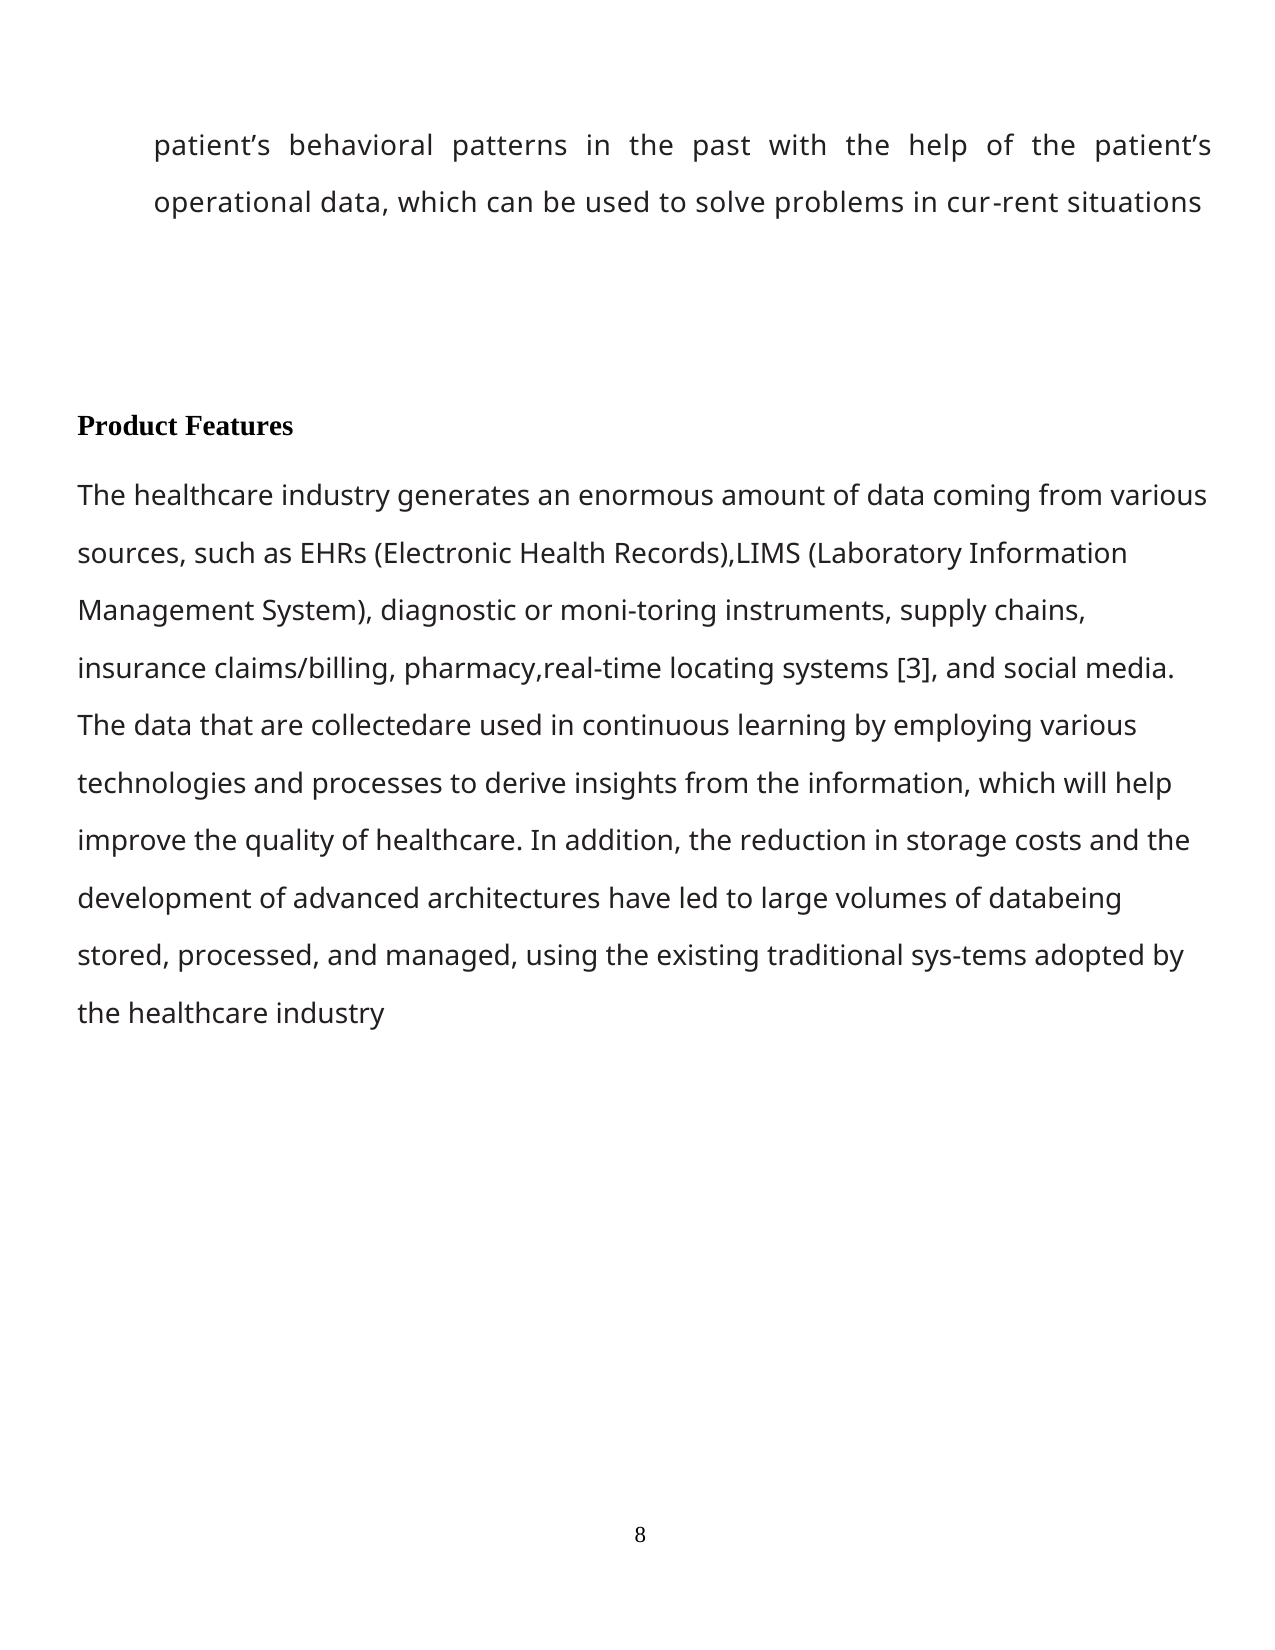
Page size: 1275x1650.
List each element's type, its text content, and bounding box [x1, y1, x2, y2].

subtitle Product Features [77, 408, 1275, 442]
text Management System), diagnostic or moni-toring instruments, supply chains, insurance claims/billing, pharmacy,real-time locating systems [3], and social media. The data that are collectedare used in continuous learning by employing various technologies and processes to derive insights from the information, which will help improve the quality of healthcare. In addition, the reduction in storage costs and the development of advanced architectures have led to large volumes of databeing stored, processed, and managed, using the existing traditional sys-tems adopted by the healthcare industry [77, 590, 1214, 1031]
text The healthcare industry generates an enormous amount of data coming from various sources, such as EHRs (Electronic Health Records),LIMS (Laboratory Information [77, 475, 1214, 571]
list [153, 125, 1214, 221]
